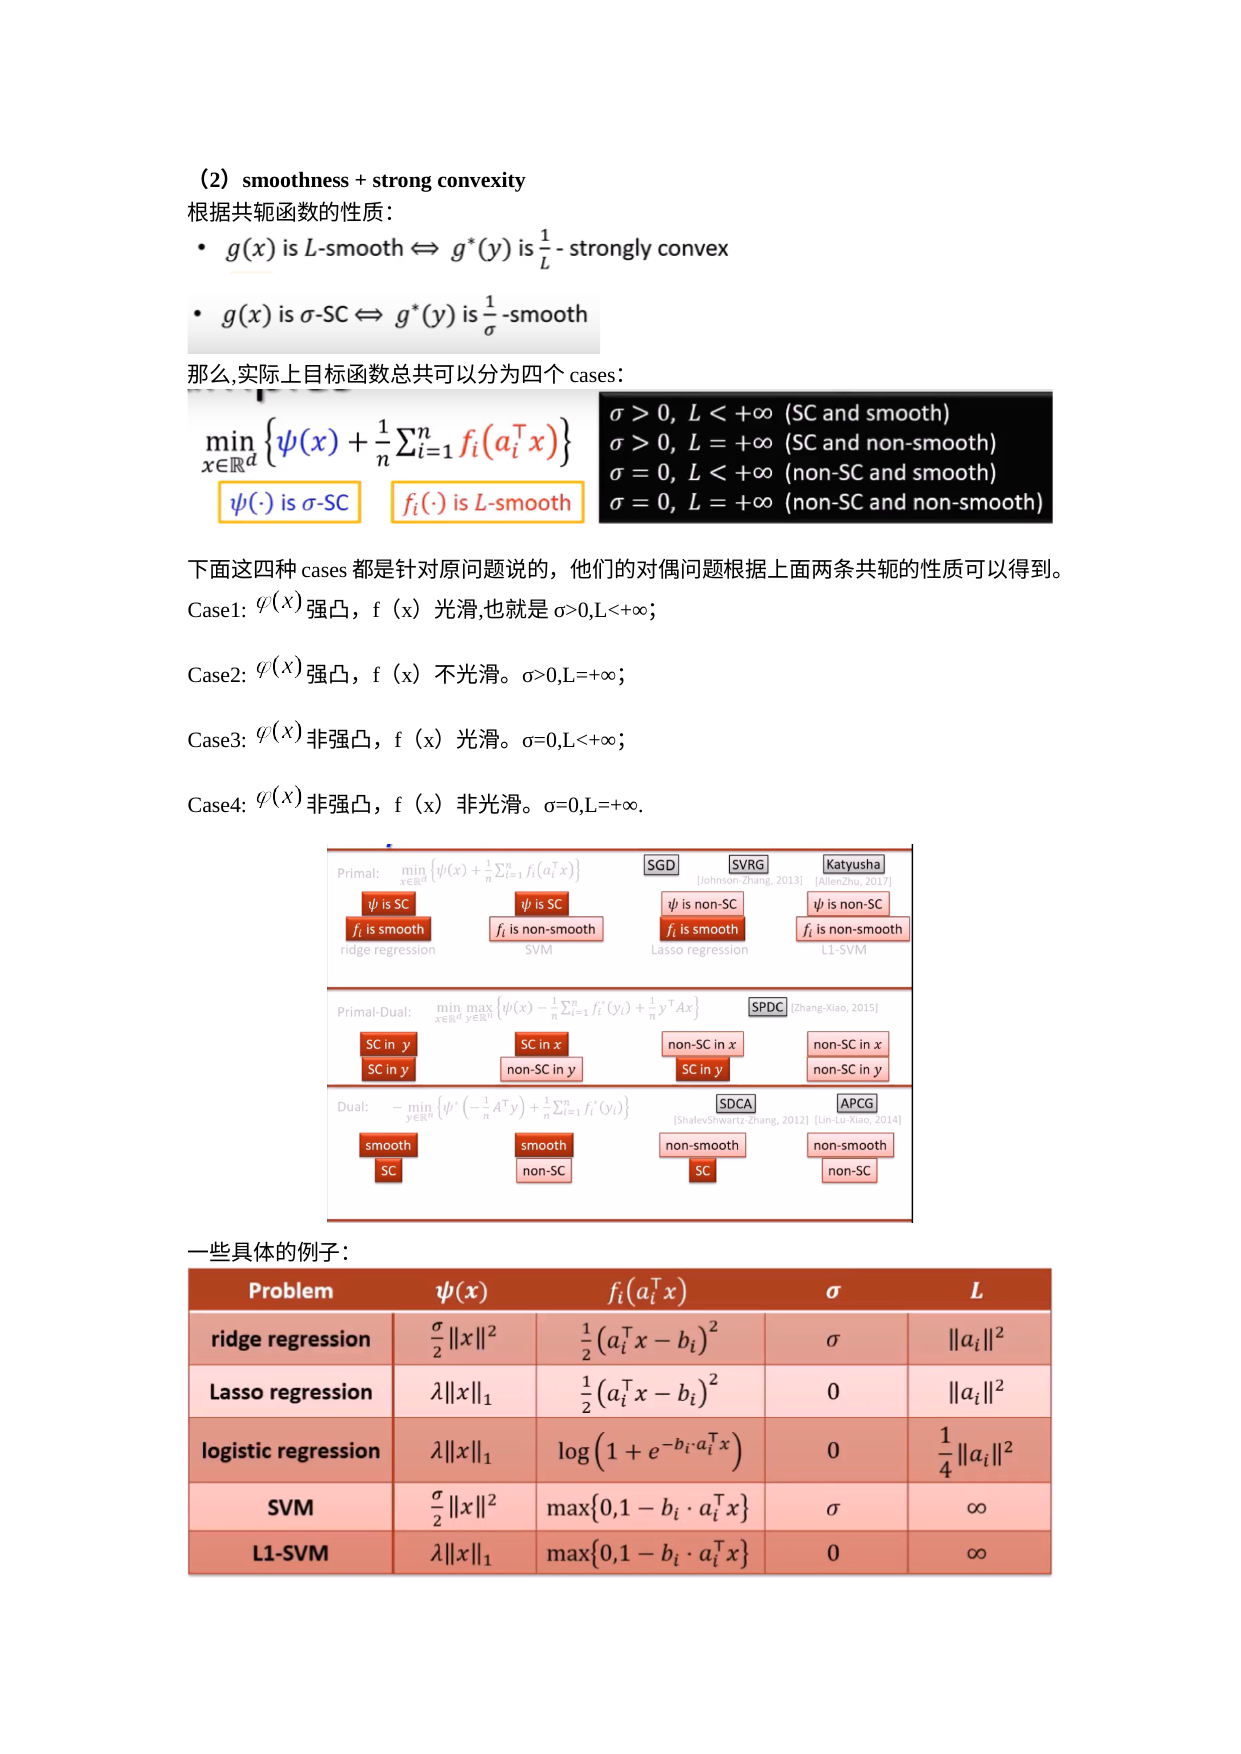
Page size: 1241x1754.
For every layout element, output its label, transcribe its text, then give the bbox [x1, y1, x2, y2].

text 那么,实际上目标函数总共可以分为四个cases： [187, 357, 1053, 389]
text Case1: 强凸，f（x）光滑,也就是σ>0,L<+∞； [187, 584, 1053, 649]
text Case2: 强凸，f（x）不光滑。σ>0,L=+∞； Case3: 非强凸，f（x）光滑。σ=0,L<+∞； [187, 649, 1053, 779]
text 下面这四种cases都是针对原问题说的，他们的对偶问题根据上面两条共轭的性质可以得到。 [187, 552, 1053, 584]
picture [187, 389, 1053, 524]
picture [187, 1267, 1053, 1578]
text 一些具体的例子： [187, 1234, 1053, 1267]
text Case4: 非强凸，f（x）非光滑。σ=0,L=+∞. [187, 779, 1053, 844]
picture [327, 844, 914, 1223]
text 根据共轭函数的性质： [187, 194, 1053, 227]
text （2）smoothness + strong convexity [187, 162, 1053, 194]
picture [187, 292, 600, 354]
picture [187, 227, 752, 274]
